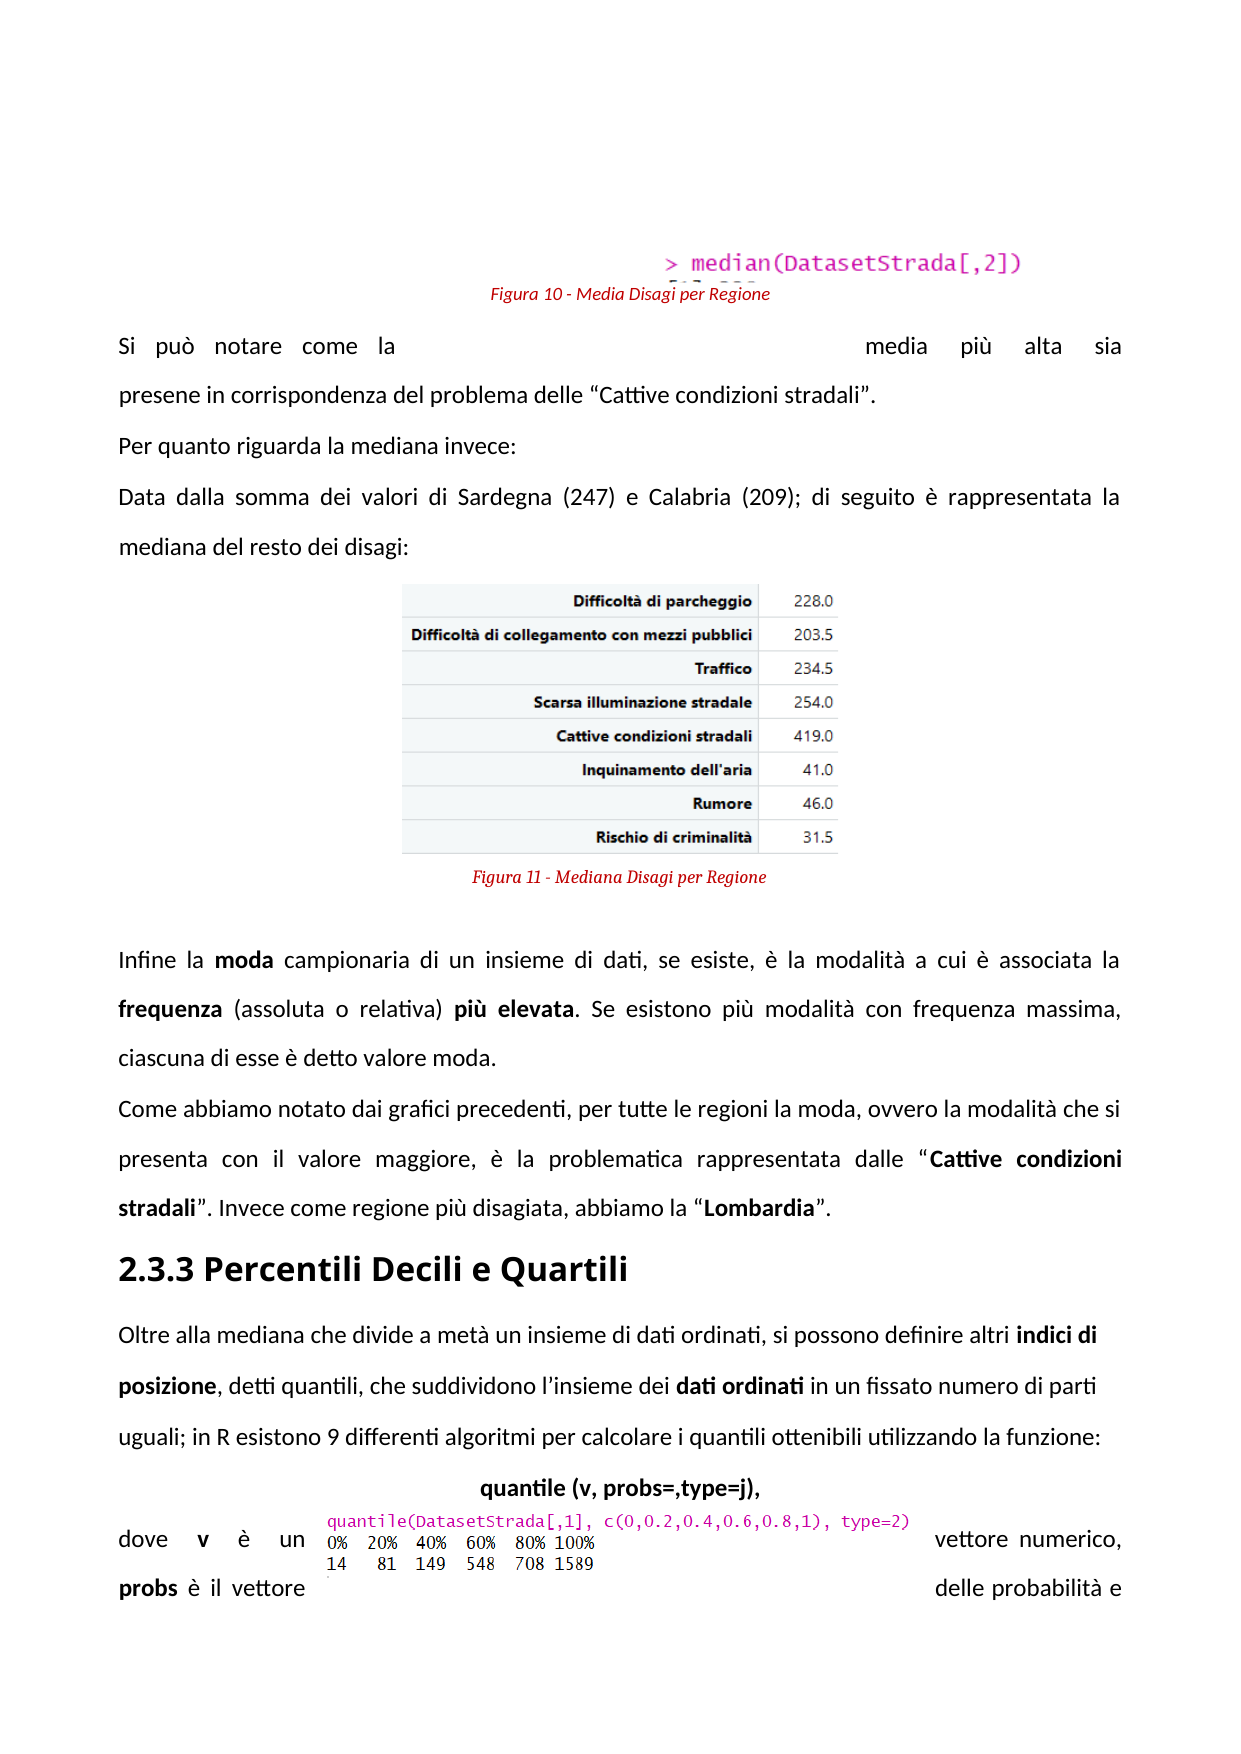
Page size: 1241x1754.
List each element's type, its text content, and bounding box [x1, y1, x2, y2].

text Oltre alla mediana che divide a metà un insieme di dati ordinati, si possono definire altri indici di [118, 1319, 1122, 1350]
subtitle 2.3.3 Percentili Decili e Quartili [118, 1246, 1122, 1291]
text Si può notare come la media più alta sia presene in corrispondenza del problema delle “Cattive condizioni stradali”. [118, 330, 1122, 410]
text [118, 1523, 1122, 1603]
text uguali; in R esistono 9 differenti algoritmi per calcolare i quantili ottenibili utilizzando la funzione: [118, 1421, 1122, 1452]
picture [324, 1513, 916, 1578]
text Come abbiamo notato dai grafici precedenti, per tutte le regioni la moda, ovvero la modalità che si presenta con il valore maggiore, è la problematica rappresentata dalle “Cattive condizioni stradali”. Invece come regione più disagiata, abbiamo la “Lombardia”. [118, 1093, 1122, 1223]
text quantile (v, probs=,type=j), [118, 1472, 1122, 1503]
text posizione, detti quantili, che suddividono l’insieme dei dati ordinati in un fissato numero di parti [118, 1370, 1122, 1401]
text Data dalla somma dei valori di Sardegna (247) e Calabria (209); di seguito è rappresentata la mediana del resto dei disagi: [118, 481, 1122, 561]
picture [656, 248, 1030, 306]
text Infine la moda campionaria di un insieme di dati, se esiste, è la modalità a cui è associata la frequenza (assoluta o relativa) più elevata. Se esistono più modalità con frequenza massima, ciascuna di esse è detto valore moda. [118, 944, 1122, 1073]
text Per quanto riguarda la mediana invece: [118, 430, 1122, 461]
picture [402, 584, 839, 854]
